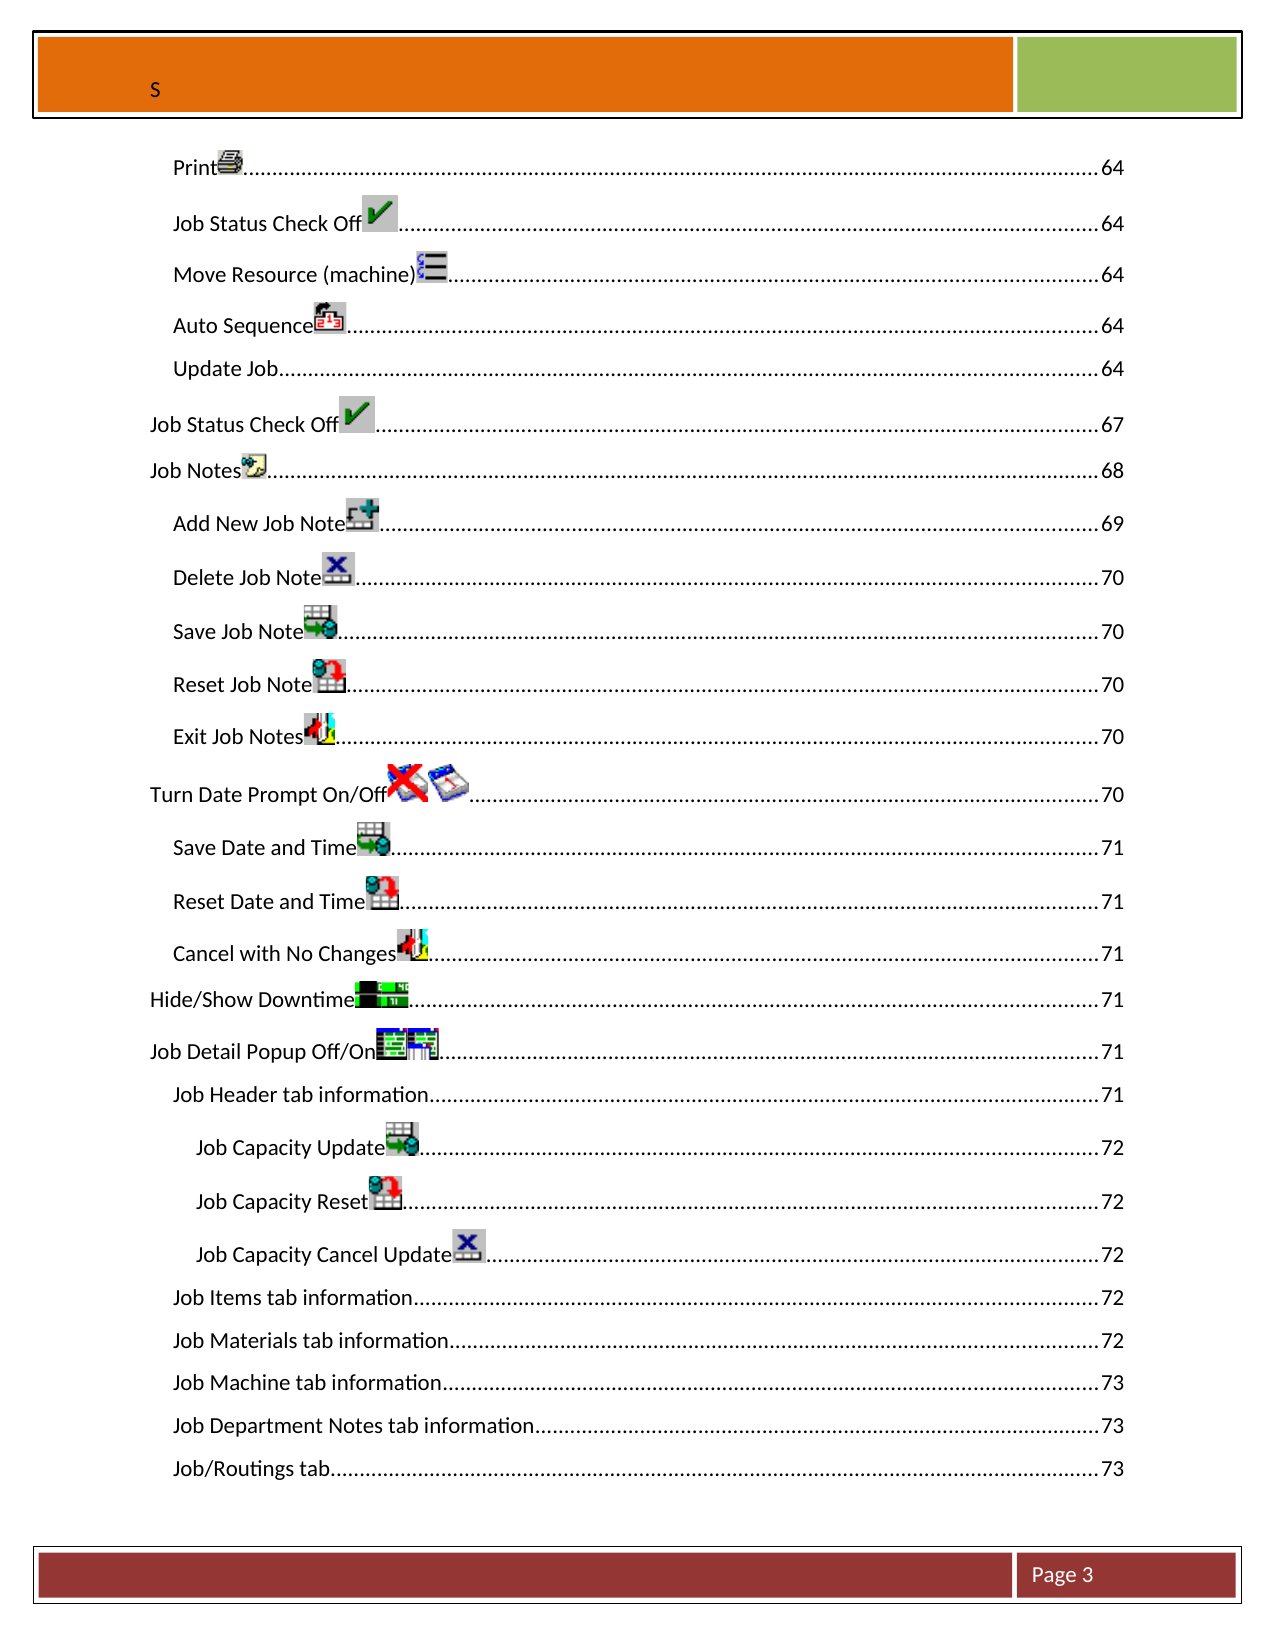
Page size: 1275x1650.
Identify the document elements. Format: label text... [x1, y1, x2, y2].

picture [376, 1028, 439, 1060]
text Job Capacity Cancel Update 72 [196, 1229, 1125, 1269]
text Print 64 [173, 150, 1125, 181]
text Job Status Check Off 67 [150, 397, 1125, 438]
text Save Date and Time 71 [173, 822, 1125, 861]
text Job Header tab information 71 [173, 1080, 1125, 1108]
picture [345, 498, 380, 532]
text Job/Routings tab 73 [173, 1454, 1125, 1482]
text Job Notes 68 [150, 453, 1125, 484]
picture [387, 764, 469, 802]
picture [416, 251, 448, 283]
picture [385, 1122, 419, 1156]
text Job Status Check Off 64 [173, 195, 1125, 237]
text Update Job 64 [173, 354, 1125, 382]
text Exit Job Notes 70 [173, 713, 1125, 750]
text Add New Job Note 69 [173, 498, 1125, 537]
picture [357, 822, 391, 856]
text Job Machine tab information 73 [173, 1368, 1125, 1396]
picture [365, 876, 399, 910]
text Reset Date and Time 71 [173, 876, 1125, 915]
picture [355, 981, 409, 1008]
picture [396, 929, 428, 961]
picture [217, 150, 243, 175]
picture [339, 396, 375, 433]
picture [303, 605, 338, 639]
text Hide/Show Downtime 71 [150, 981, 1125, 1013]
picture [362, 195, 398, 232]
text Job Materials tab information 72 [173, 1326, 1125, 1354]
picture [321, 552, 356, 586]
picture [312, 659, 346, 693]
text Auto Sequence 64 [173, 303, 1125, 340]
picture [241, 453, 267, 479]
text Delete Job Note 70 [173, 552, 1125, 591]
text Reset Job Note 70 [173, 659, 1125, 698]
text Job Capacity Reset 72 [196, 1176, 1125, 1215]
text Cancel with No Changes 71 [173, 930, 1125, 967]
text Job Items tab information 72 [173, 1283, 1125, 1311]
text Job Department Notes tab information 73 [173, 1411, 1125, 1439]
text Move Resource (machine) 64 [173, 252, 1125, 288]
picture [303, 713, 335, 745]
text Job Detail Popup Off/On 71 [150, 1028, 1125, 1065]
picture [313, 302, 347, 334]
text Job Capacity Update 72 [196, 1122, 1125, 1161]
text Save Job Note 70 [173, 606, 1125, 645]
picture [368, 1176, 403, 1210]
picture [452, 1229, 486, 1263]
text Turn Date Prompt On/Off 70 [150, 764, 1125, 808]
